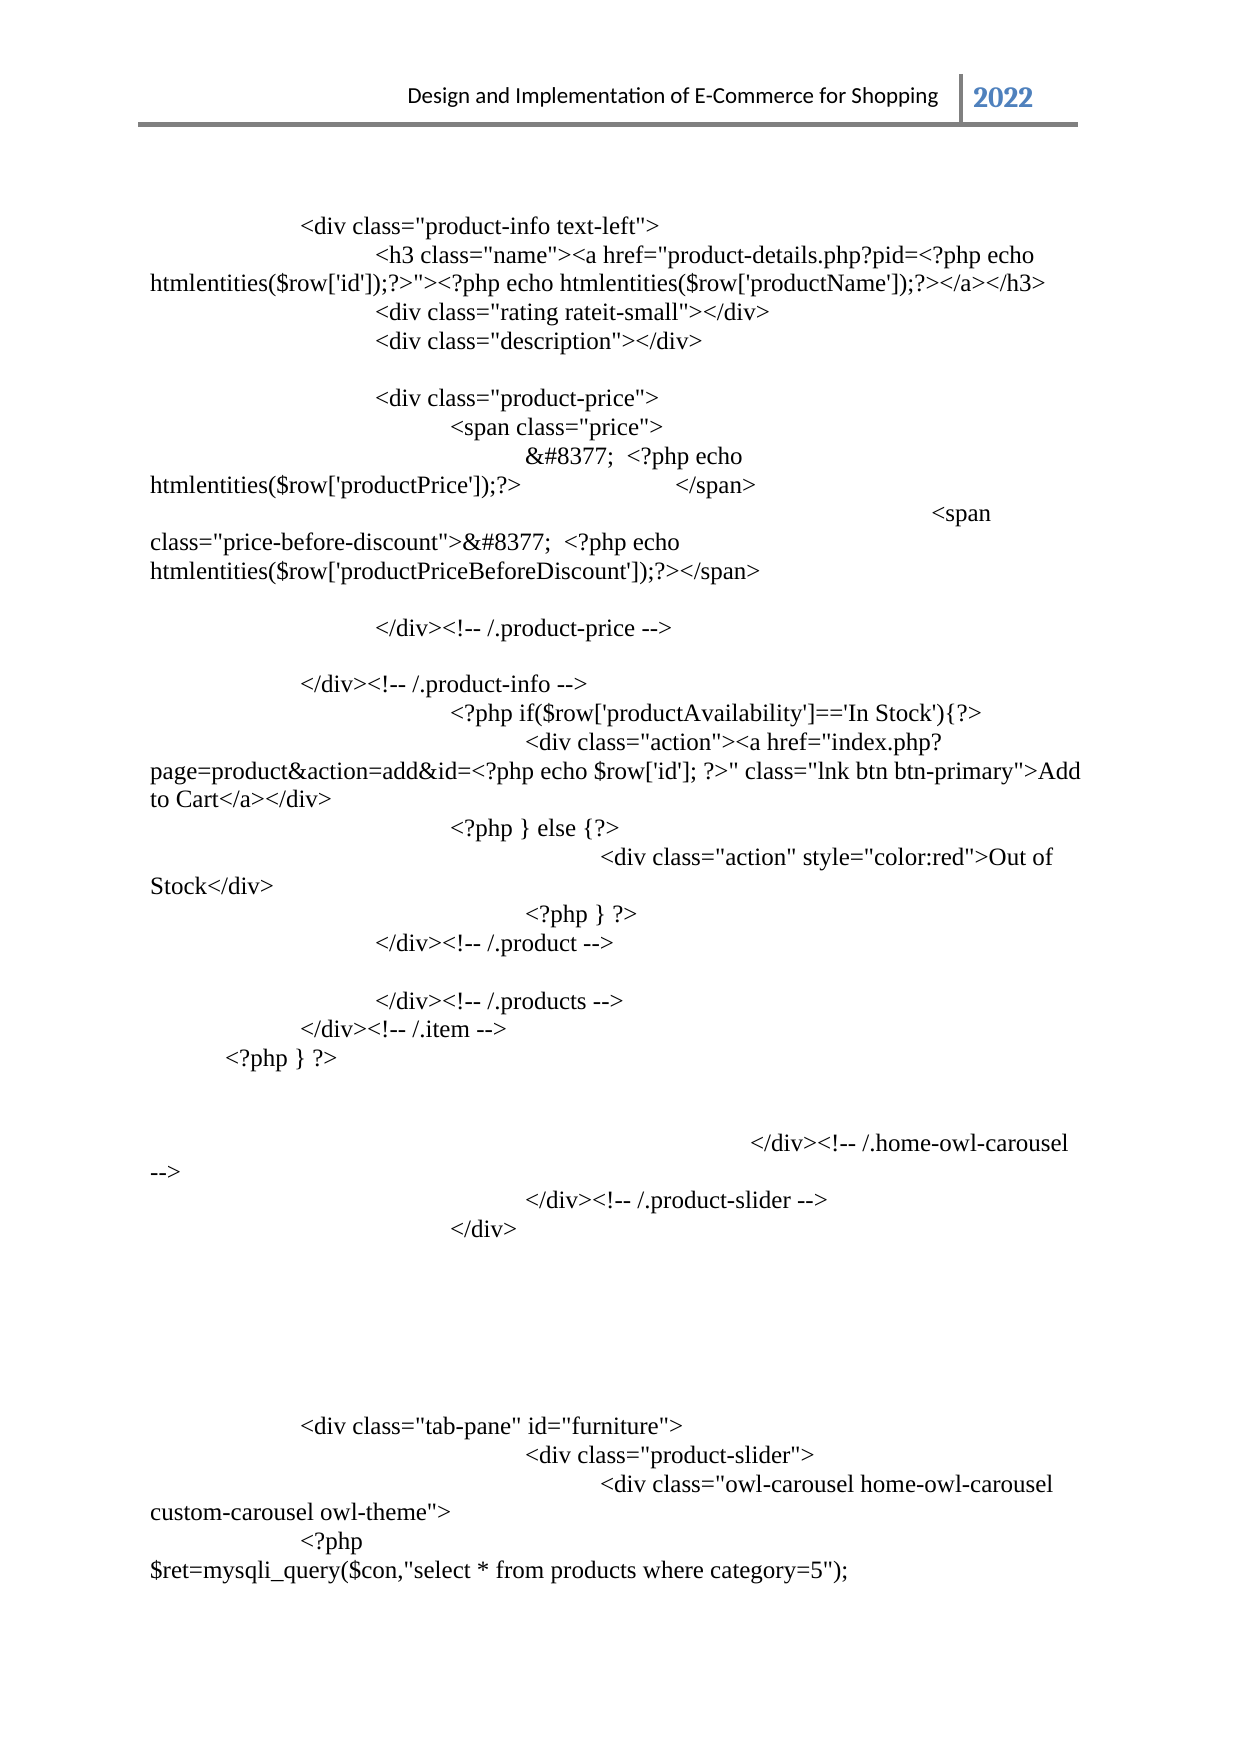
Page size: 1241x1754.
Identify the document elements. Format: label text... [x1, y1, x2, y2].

text </div><!-- /.product --> [150, 928, 1090, 957]
text <span class="price"> [150, 412, 1090, 441]
text <h3 class="name"><a href="product-details.php?pid=<?php echo htmlentities($row['id']);?>"><?php echo htmlentities($row['productName']);?></a></h3> [150, 240, 1090, 297]
text <div class="product-info text-left"> [150, 211, 1090, 240]
text </div><!-- /.item --> [150, 1014, 1090, 1043]
text &#8377; <?php echo htmlentities($row['productPrice']);?> </span> [150, 441, 1090, 498]
text <div class="tab-pane" id="furniture"> [150, 1411, 1090, 1440]
text </div><!-- /.product-price --> [150, 613, 1090, 642]
text <div class="action"><a href="index.php?page=product&action=add&id=<?php echo $row['id']; ?>" class="lnk btn btn-primary">Add to Cart</a></div> [150, 727, 1090, 813]
text </div><!-- /.product-info --> [150, 669, 1090, 698]
text <?php [150, 1526, 1090, 1555]
text <div class="description"></div> [150, 326, 1090, 355]
text <?php if($row['productAvailability']=='In Stock'){?> [150, 698, 1090, 727]
text </div><!-- /.product-slider --> [150, 1186, 1090, 1214]
text $ret=mysqli_query($con,"select * from products where category=5"); [150, 1555, 1090, 1584]
text <div class="action" style="color:red">Out of Stock</div> [150, 842, 1090, 899]
text </div><!-- /.products --> [150, 986, 1090, 1014]
text <div class="product-price"> [150, 383, 1090, 412]
text <div class="product-slider"> [150, 1440, 1090, 1469]
text <div class="owl-carousel home-owl-carousel custom-carousel owl-theme"> [150, 1469, 1090, 1526]
text </div><!-- /.home-owl-carousel --> [150, 1128, 1090, 1186]
text <?php } else {?> [150, 813, 1090, 842]
text <?php } ?> [150, 899, 1090, 928]
text <span class="price-before-discount">&#8377; <?php echo htmlentities($row['productPriceBeforeDiscount']);?></span> [150, 498, 1090, 585]
text </div> [150, 1214, 1090, 1243]
text <div class="rating rateit-small"></div> [150, 297, 1090, 326]
text <?php } ?> [150, 1043, 1090, 1072]
